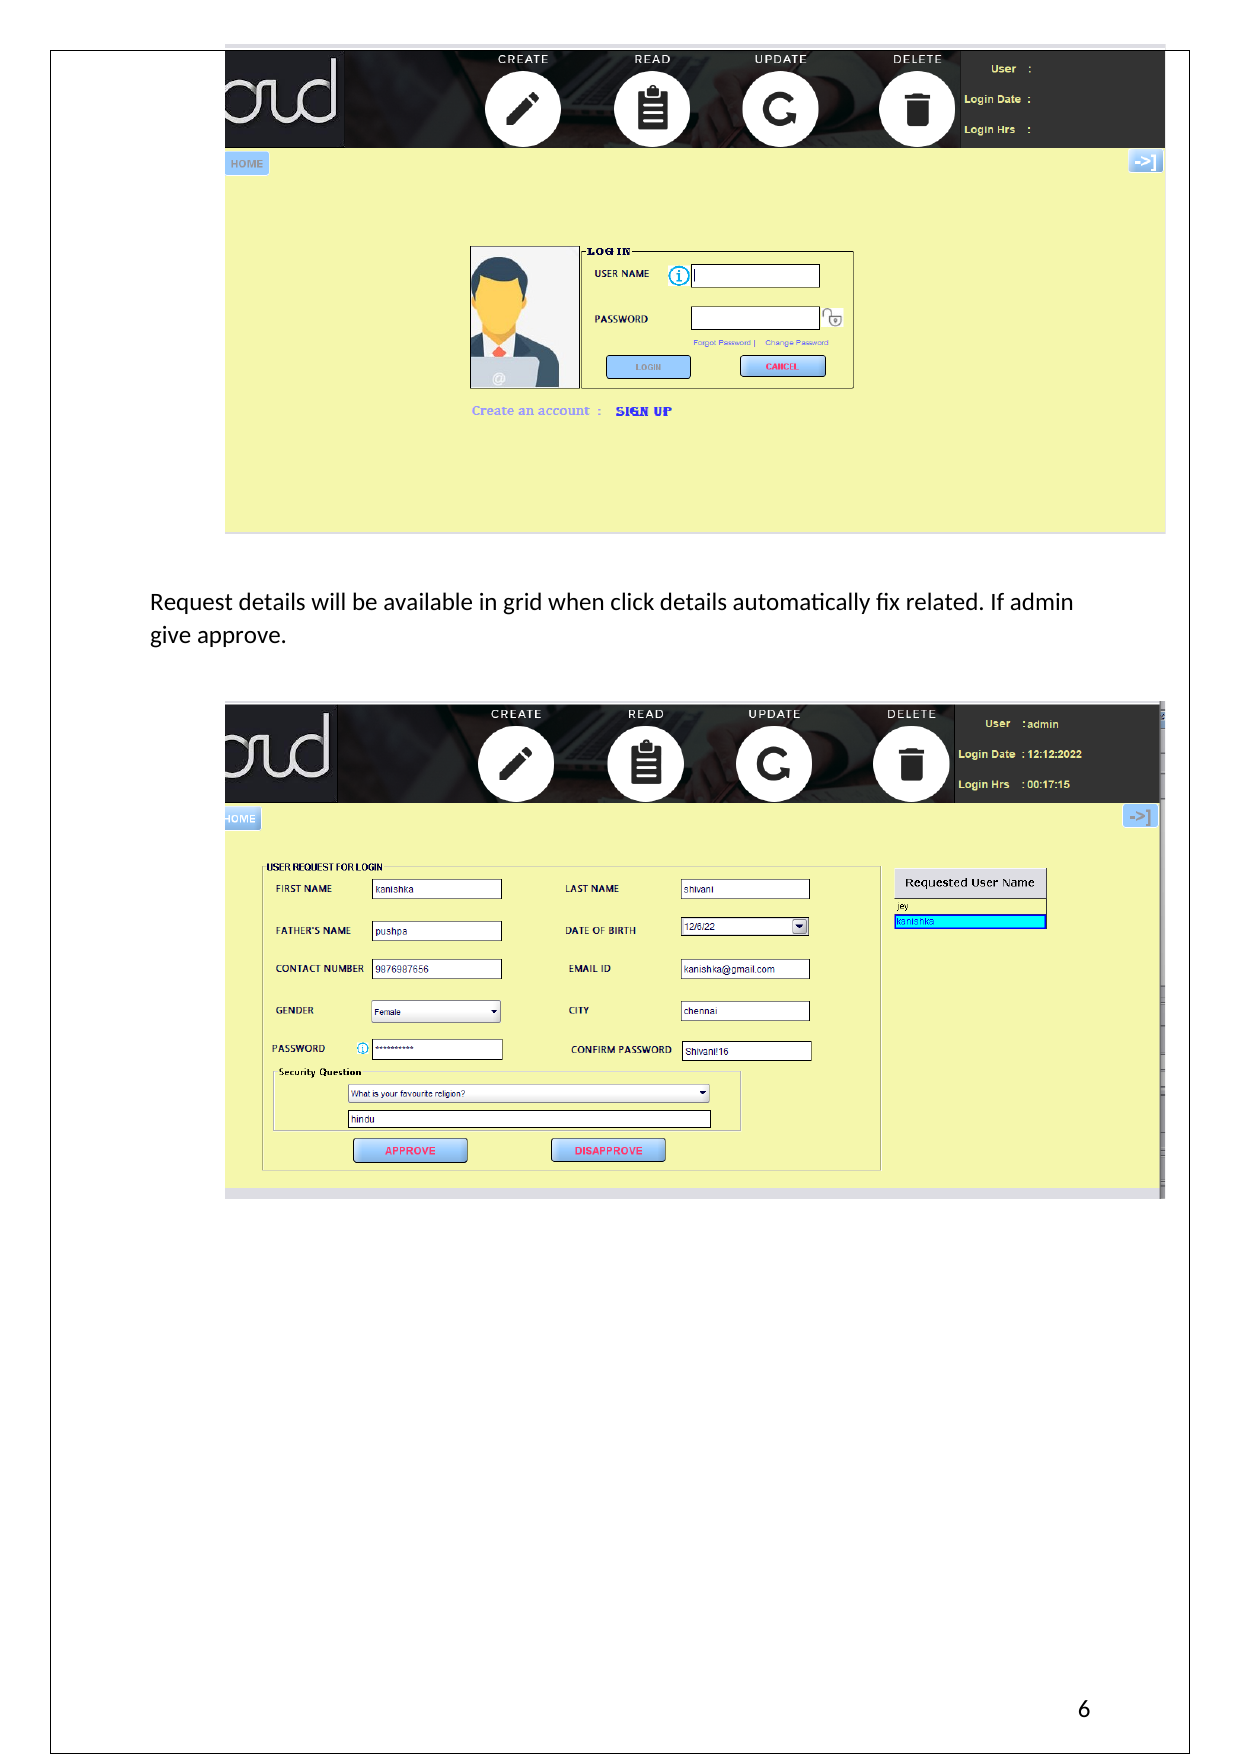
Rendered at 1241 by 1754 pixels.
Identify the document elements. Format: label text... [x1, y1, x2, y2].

picture [225, 44, 1166, 50]
text Request details will be available in grid when click details automatically fix related. If admin give approve. [150, 586, 1090, 649]
picture [225, 51, 1166, 534]
picture [225, 701, 1166, 1199]
